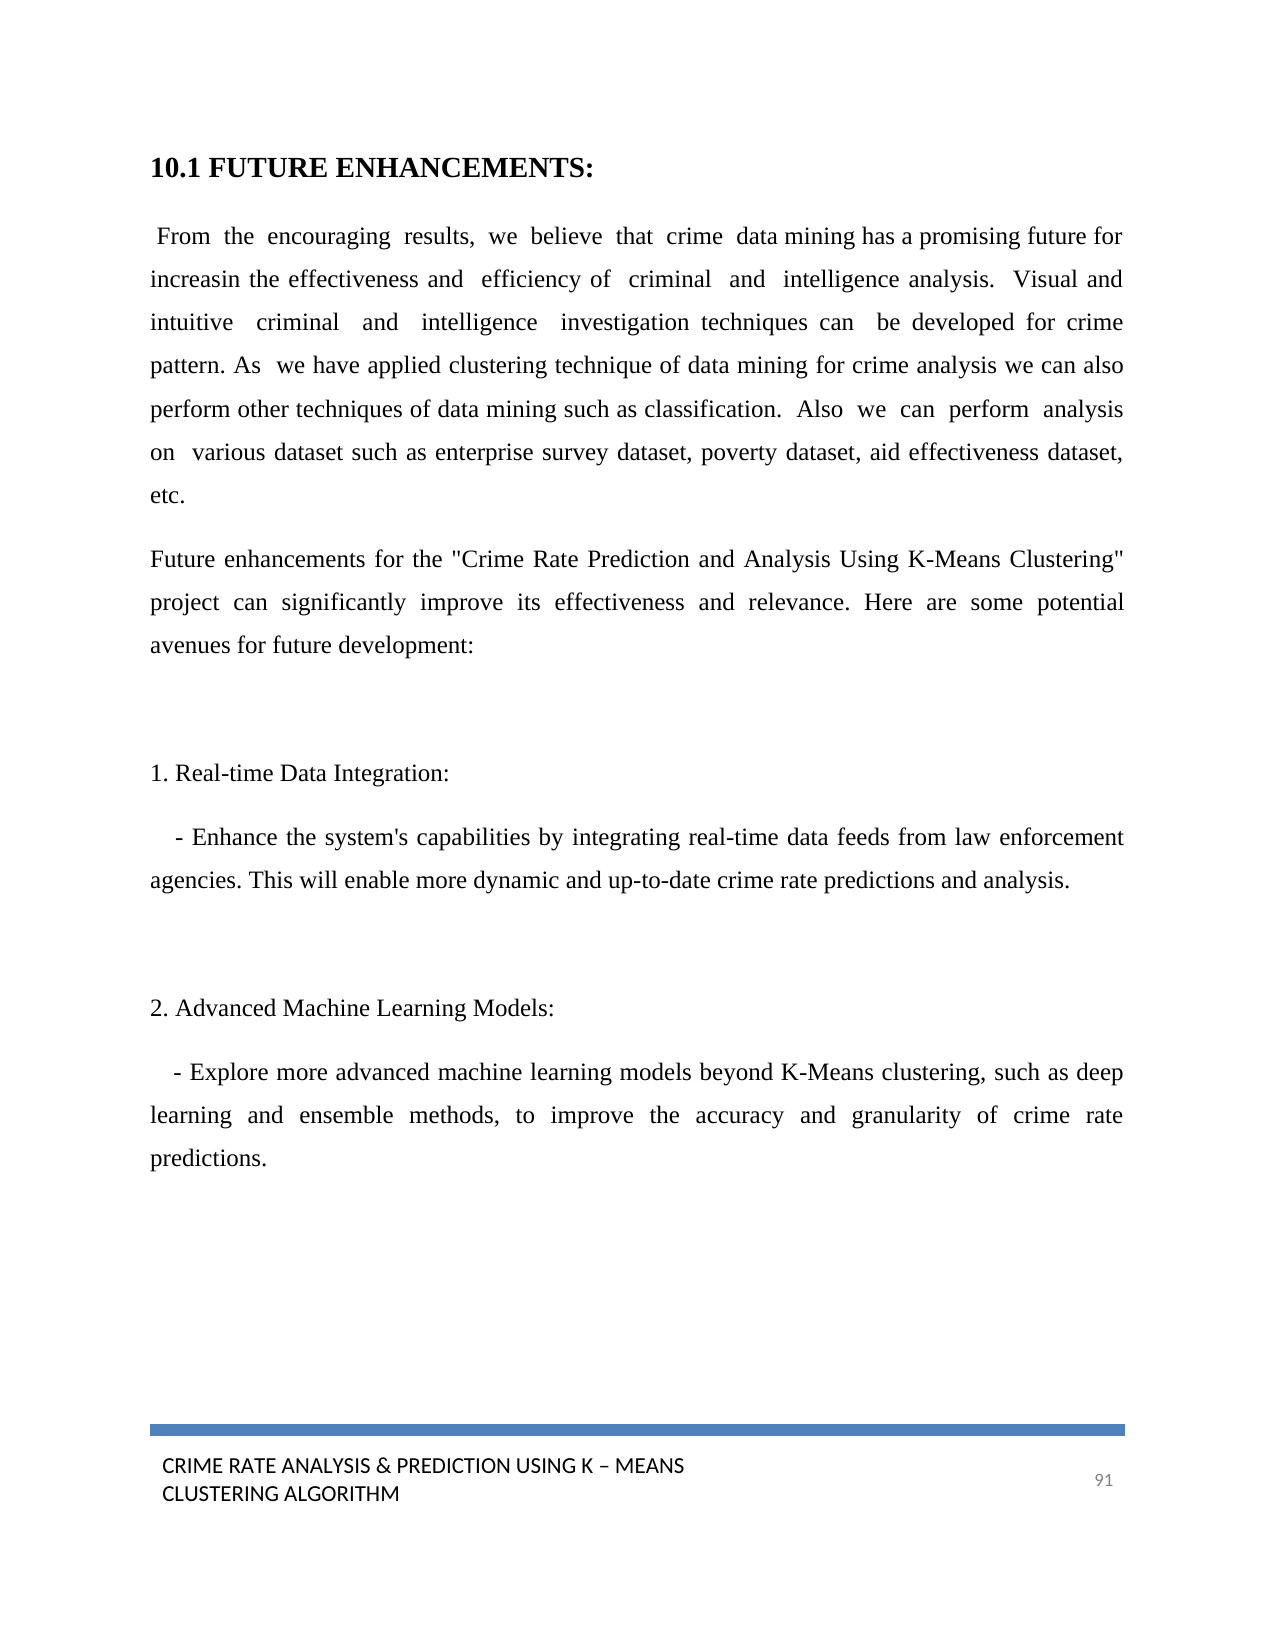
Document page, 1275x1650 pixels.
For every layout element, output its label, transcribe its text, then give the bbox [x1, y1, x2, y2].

text - Explore more advanced machine learning models beyond K-Means clustering, such as deep learning and ensemble methods, to improve the accuracy and granularity of crime rate predictions. [150, 1057, 1125, 1172]
text 1. Real-time Data Integration: [150, 758, 1125, 787]
text 10.1 FUTURE ENHANCEMENTS: [150, 150, 1125, 183]
text 2. Advanced Machine Learning Models: [150, 993, 1125, 1022]
text - Enhance the system's capabilities by integrating real-time data feeds from law enforcement agencies. This will enable more dynamic and up-to-date crime rate predictions and analysis. [150, 822, 1125, 894]
text From the encouraging results, we believe that crime data mining has a promising future for increasin the effectiveness and efficiency of criminal and intelligence analysis. Visual and intuitive criminal and intelligence investigation techniques can be developed for crime pattern. As we have applied clustering technique of data mining for crime analysis we can also perform other techniques of data mining such as classification. Also we can perform analysis on various dataset such as enterprise survey dataset, poverty dataset, aid effectiveness dataset, etc. [150, 221, 1125, 509]
text Future enhancements for the "Crime Rate Prediction and Analysis Using K-Means Clustering" project can significantly improve its effectiveness and relevance. Here are some potential avenues for future development: [150, 544, 1125, 659]
